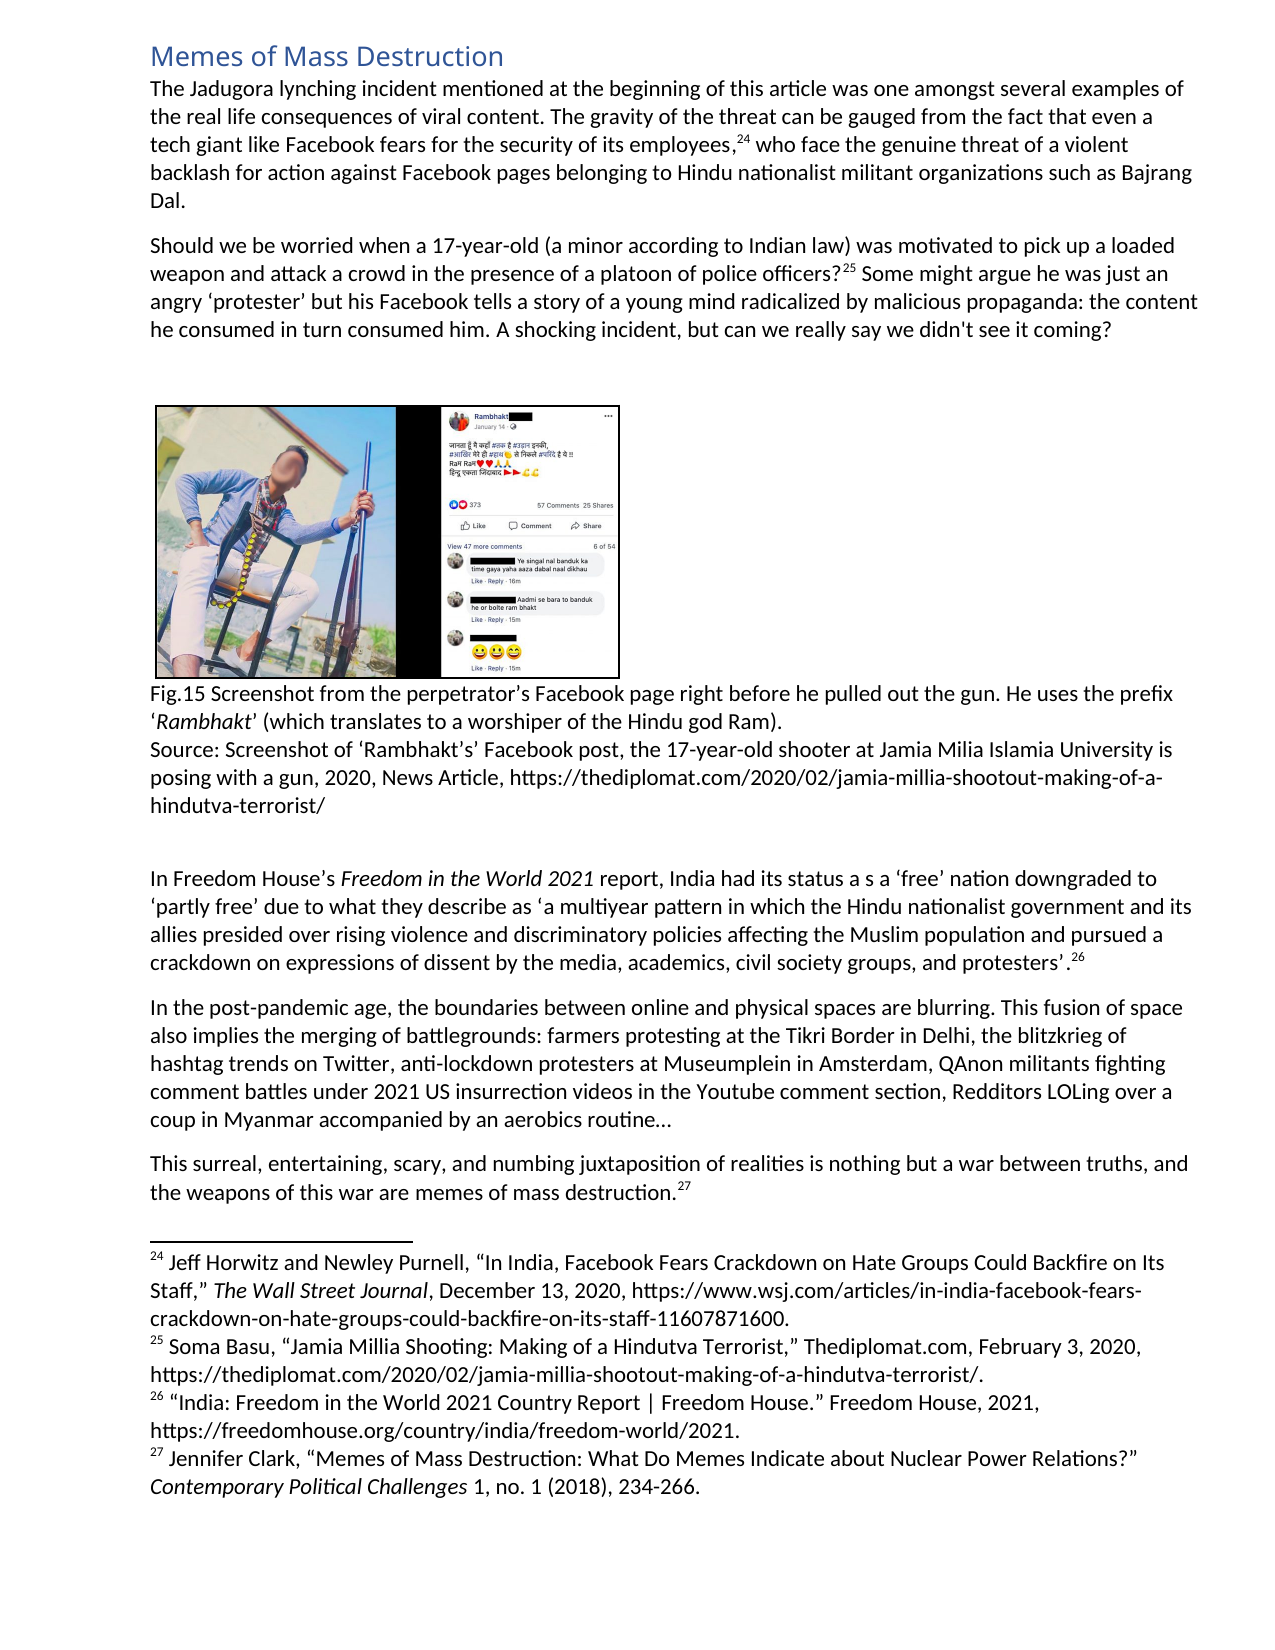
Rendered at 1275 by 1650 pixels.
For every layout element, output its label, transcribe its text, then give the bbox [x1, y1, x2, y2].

text Should we be worried when a 17-year-old (a minor according to Indian law) was motivated to pick up a loaded weapon and attack a crowd in the presence of a platoon of police officers? Some might argue he was just an angry ‘protester’ but his Facebook tells a story of a young mind radicalized by malicious propaganda: the content he consumed in turn consumed him. A shocking incident, but can we really say we didn't see it coming? [150, 231, 1200, 343]
subtitle Memes of Mass Destruction [150, 37, 1200, 74]
text In Freedom House’s Freedom in the World 2021 report, India had its status a s a ‘free’ nation downgraded to ‘partly free’ due to what they describe as ‘a multiyear pattern in which the Hindu nationalist government and its allies presided over rising violence and discriminatory policies affecting the Muslim population and pursued a crackdown on expressions of dissent by the media, academics, civil society groups, and protesters’. [150, 864, 1200, 976]
picture [157, 407, 618, 677]
text In the post-pandemic age, the boundaries between online and physical spaces are blurring. This fusion of space also implies the merging of battlegrounds: farmers protesting at the Tikri Border in Delhi, the blitzkrieg of hashtag trends on Twitter, anti-lockdown protesters at Museumplein in Amsterdam, QAnon militants fighting comment battles under 2021 US insurrection videos in the Youtube comment section, Redditors LOLing over a coup in Myanmar accompanied by an aerobics routine… [150, 993, 1200, 1133]
text This surreal, entertaining, scary, and numbing juxtaposition of realities is nothing but a war between truths, and the weapons of this war are memes of mass destruction. [150, 1149, 1200, 1206]
text The Jadugora lynching incident mentioned at the beginning of this article was one amongst several examples of the real life consequences of viral content. The gravity of the threat can be gauged from the fact that even a tech giant like Facebook fears for the security of its employees, who face the genuine threat of a violent backlash for action against Facebook pages belonging to Hindu nationalist militant organizations such as Bajrang Dal. [150, 74, 1200, 214]
